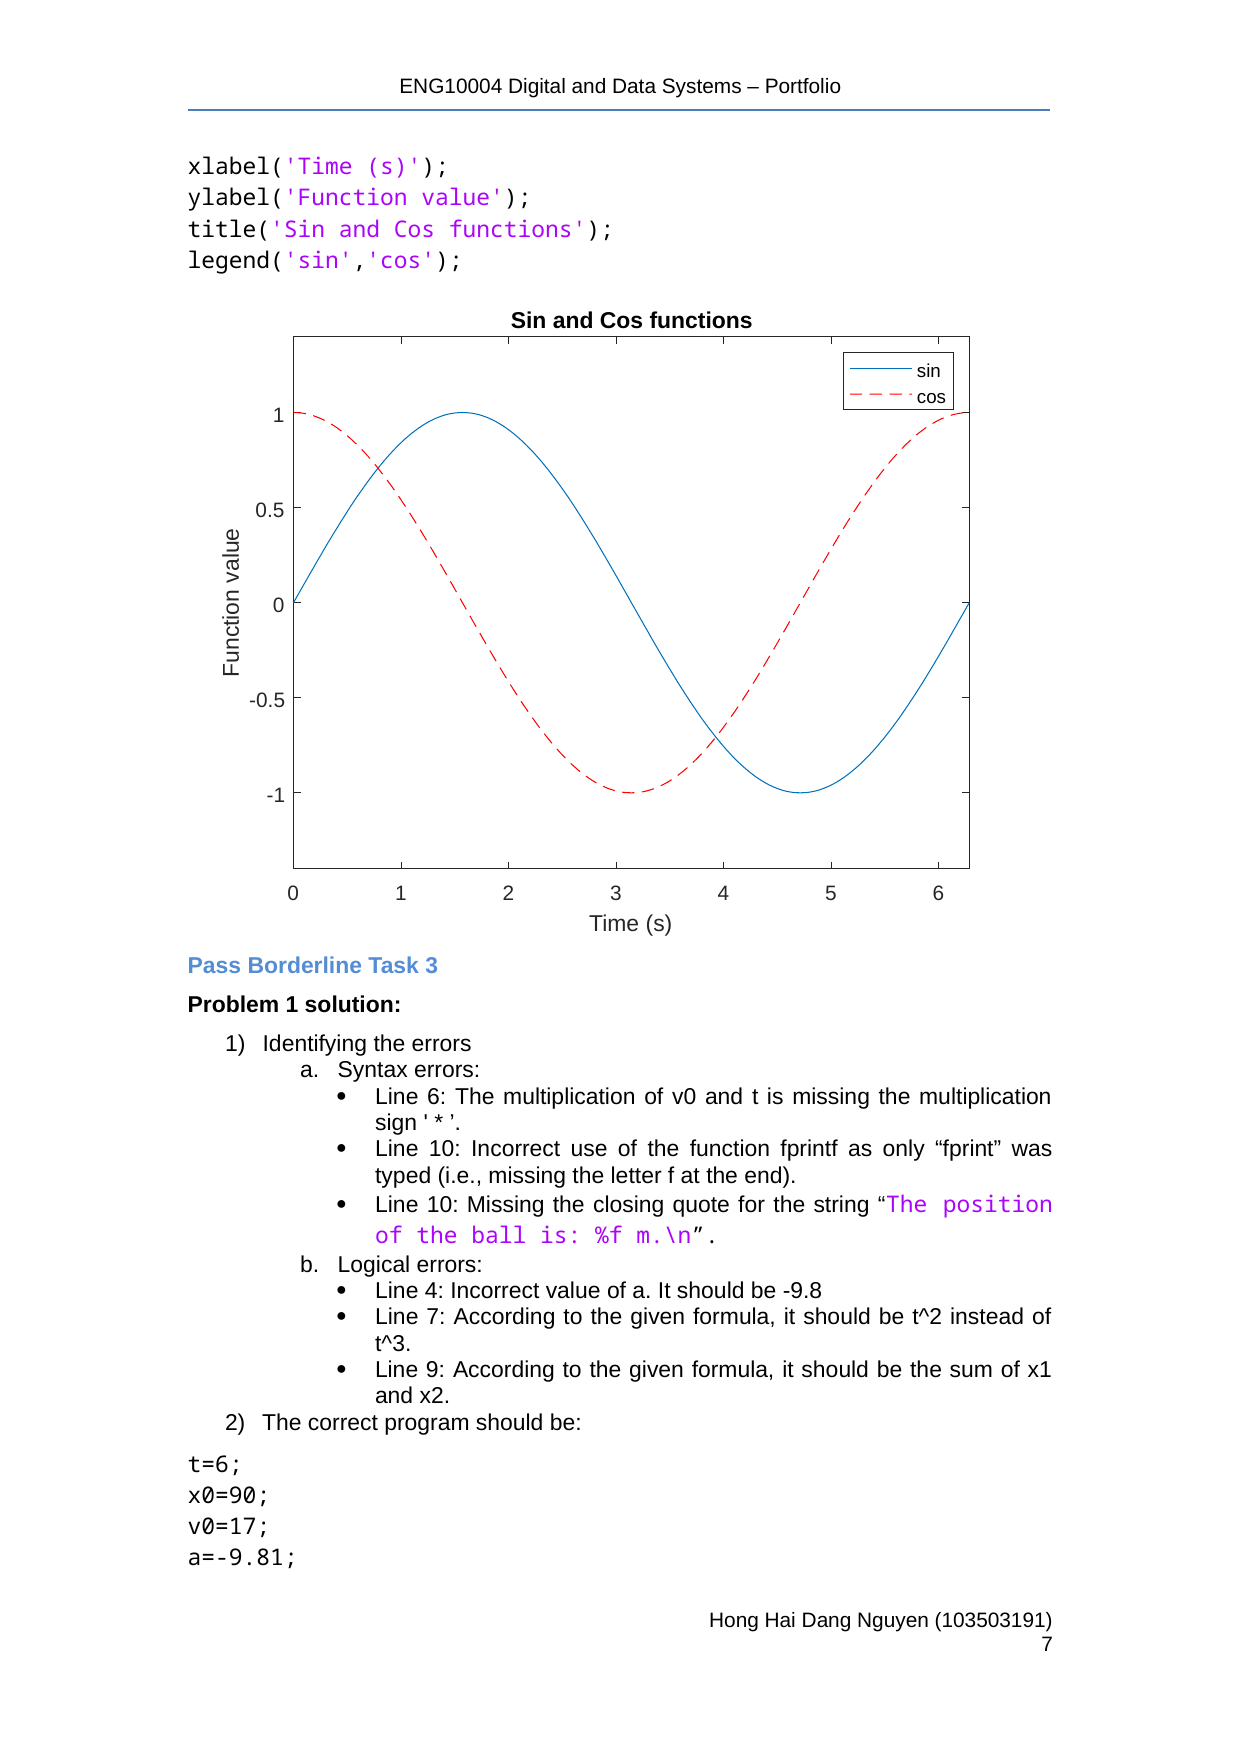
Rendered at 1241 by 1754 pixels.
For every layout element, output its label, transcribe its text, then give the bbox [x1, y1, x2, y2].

list Line 4: Incorrect value of a. It should be -9.8 [337, 1277, 1053, 1303]
text title('Sin and Cos functions'); [187, 212, 1053, 244]
text xlabel('Time (s)'); [187, 150, 1053, 181]
list The correct program should be: [225, 1409, 1053, 1435]
list Logical errors: [300, 1251, 1053, 1277]
list Syntax errors: [300, 1056, 1053, 1083]
list Identifying the errors [225, 1030, 1053, 1056]
text Problem 1 solution: [187, 991, 1053, 1017]
text v0=17; [187, 1510, 1053, 1541]
list Line 6: The multiplication of v0 and t is missing the multiplication sign ' * ’. [337, 1083, 1053, 1135]
text Pass Borderline Task 3 [187, 287, 1053, 979]
text x0=90; [187, 1479, 1053, 1510]
text legend('sin','cos'); [187, 244, 1053, 275]
list Line 9: According to the given formula, it should be the sum of x1 and x2. [337, 1356, 1053, 1409]
list Line 10: Incorrect use of the function fprintf as only “fprint” was typed (i.e., missing the letter f at the end). [337, 1135, 1053, 1188]
text t=6; [187, 1448, 1053, 1479]
list Line 7: According to the given formula, it should be t^2 instead of t^3. [337, 1303, 1053, 1356]
text a=-9.81; [187, 1541, 1053, 1573]
text ylabel('Function value'); [187, 181, 1053, 212]
list Line 10: Missing the closing quote for the string “The position of the ball is: %f m.\n”. [337, 1188, 1053, 1251]
